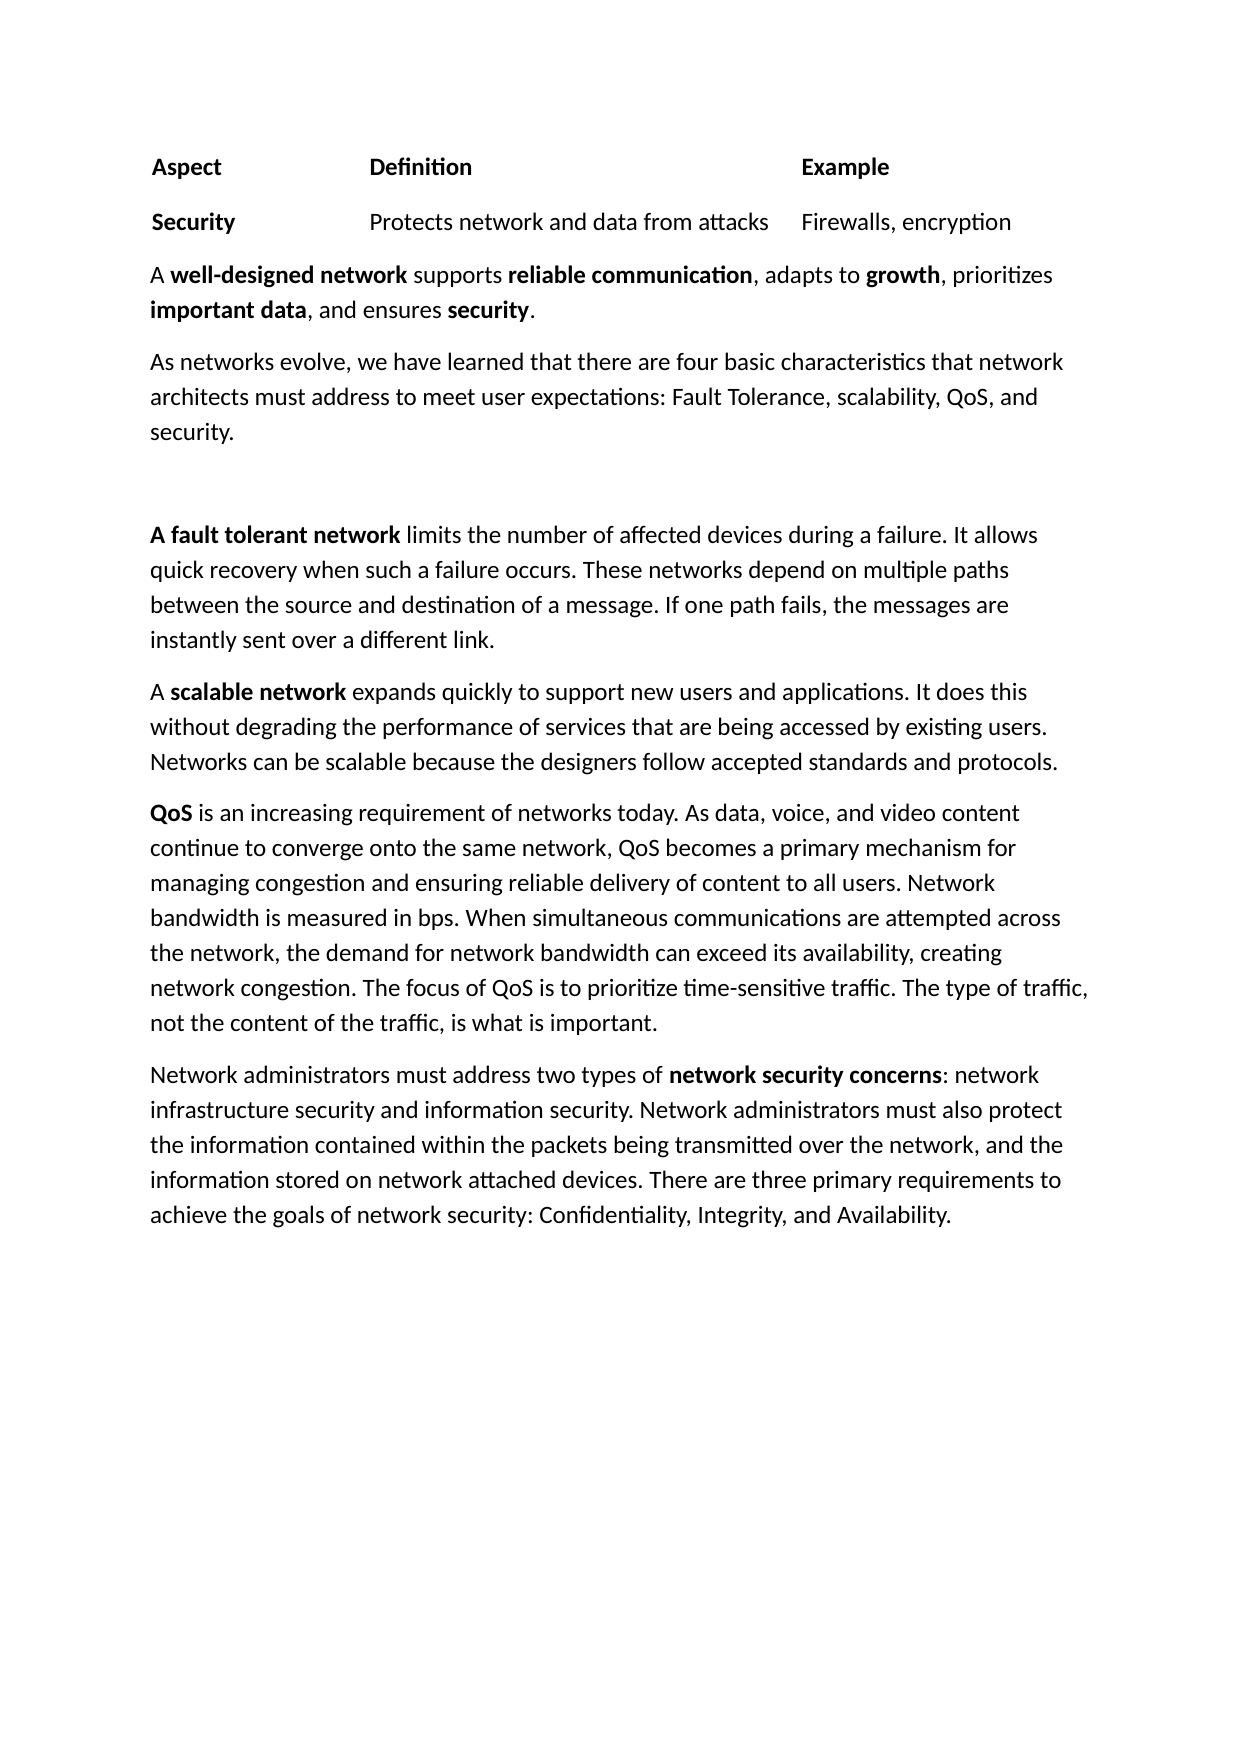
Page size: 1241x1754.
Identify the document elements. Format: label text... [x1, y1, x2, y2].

text As networks evolve, we have learned that there are four basic characteristics that network architects must address to meet user expectations: Fault Tolerance, scalability, QoS, and security. [150, 346, 1090, 446]
text QoS is an increasing requirement of networks today. As data, voice, and video content continue to converge onto the same network, QoS becomes a primary mechanism for managing congestion and ensuring reliable delivery of content to all users. Network bandwidth is measured in bps. When simultaneous communications are attempted across the network, the demand for network bandwidth can exceed its availability, creating network congestion. The focus of QoS is to prioritize time-sensitive traffic. The type of traffic, not the content of the traffic, is what is important. [150, 797, 1090, 1038]
text A scalable network expands quickly to support new users and applications. It does this without degrading the performance of services that are being accessed by existing users. Networks can be scalable because the designers follow accepted standards and protocols. [150, 676, 1090, 776]
text A well-designed network supports reliable communication, adapts to growth, prioritizes important data, and ensures security. [150, 259, 1090, 325]
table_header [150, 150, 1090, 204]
text Network administrators must address two types of network security concerns: network infrastructure security and information security. Network administrators must also protect the information contained within the packets being transmitted over the network, and the information stored on network attached devices. There are three primary requirements to achieve the goals of network security: Confidentiality, Integrity, and Availability. [150, 1059, 1090, 1230]
text A fault tolerant network limits the number of affected devices during a failure. It allows quick recovery when such a failure occurs. These networks depend on multiple paths between the source and destination of a message. If one path fails, the messages are instantly sent over a different link. [150, 519, 1090, 655]
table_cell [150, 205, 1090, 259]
